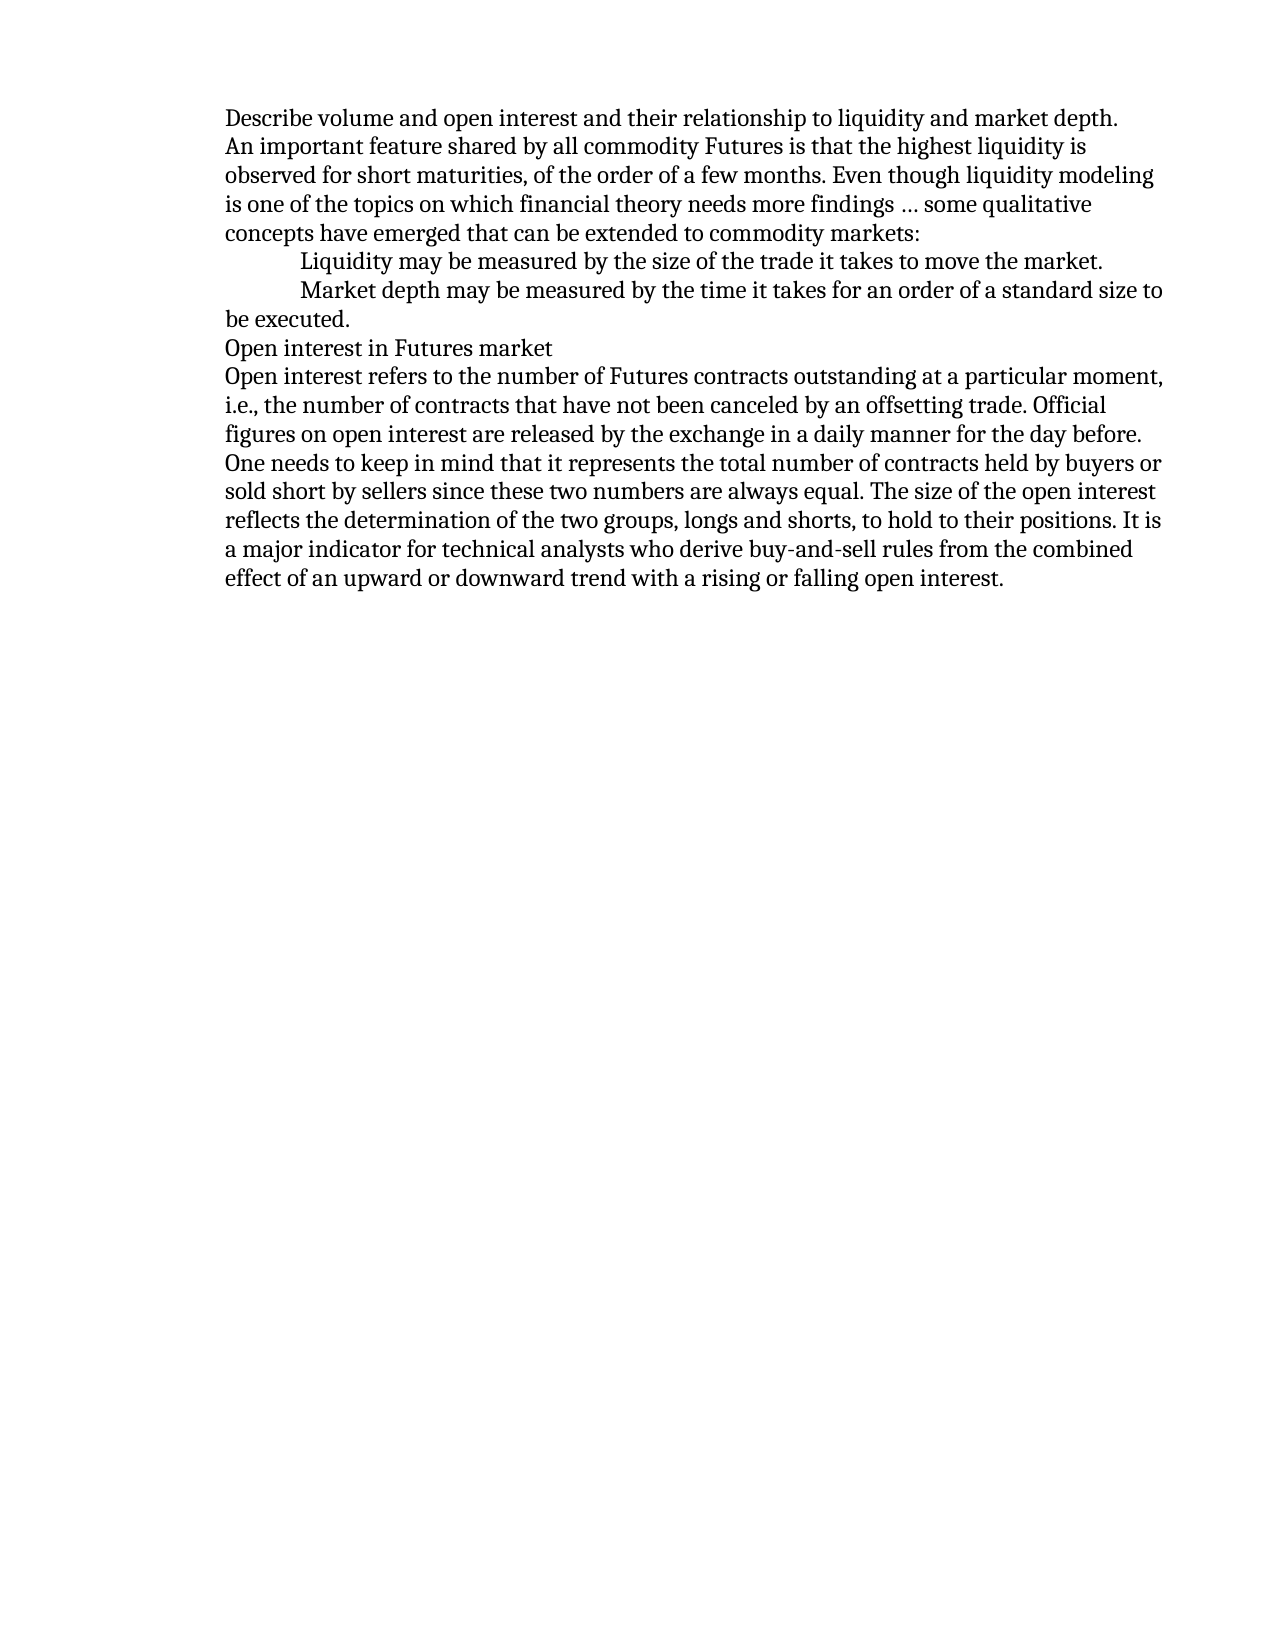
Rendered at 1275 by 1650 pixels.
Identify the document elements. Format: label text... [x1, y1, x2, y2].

text Open interest in Futures market [225, 333, 1172, 362]
text An important feature shared by all commodity Futures is that the highest liquidity is observed for short maturities, of the order of a few months. Even though liquidity modeling is one of the topics on which financial theory needs more findings … some qualitative concepts have emerged that can be extended to commodity markets: [225, 132, 1172, 247]
text Liquidity may be measured by the size of the trade it takes to move the market. [225, 247, 1172, 276]
text Market depth may be measured by the time it takes for an order of a standard size to be executed. [225, 276, 1172, 333]
text Open interest refers to the number of Futures contracts outstanding at a particular moment, i.e., the number of contracts that have not been canceled by an offsetting trade. Official figures on open interest are released by the exchange in a daily manner for the day before. One needs to keep in mind that it represents the total number of contracts held by buyers or sold short by sellers since these two numbers are always equal. The size of the open interest reflects the determination of the two groups, longs and shorts, to hold to their positions. It is a major indicator for technical analysts who derive buy-and-sell rules from the combined effect of an upward or downward trend with a rising or falling open interest. [225, 362, 1172, 592]
text Describe volume and open interest and their relationship to liquidity and market depth. [225, 103, 1172, 132]
